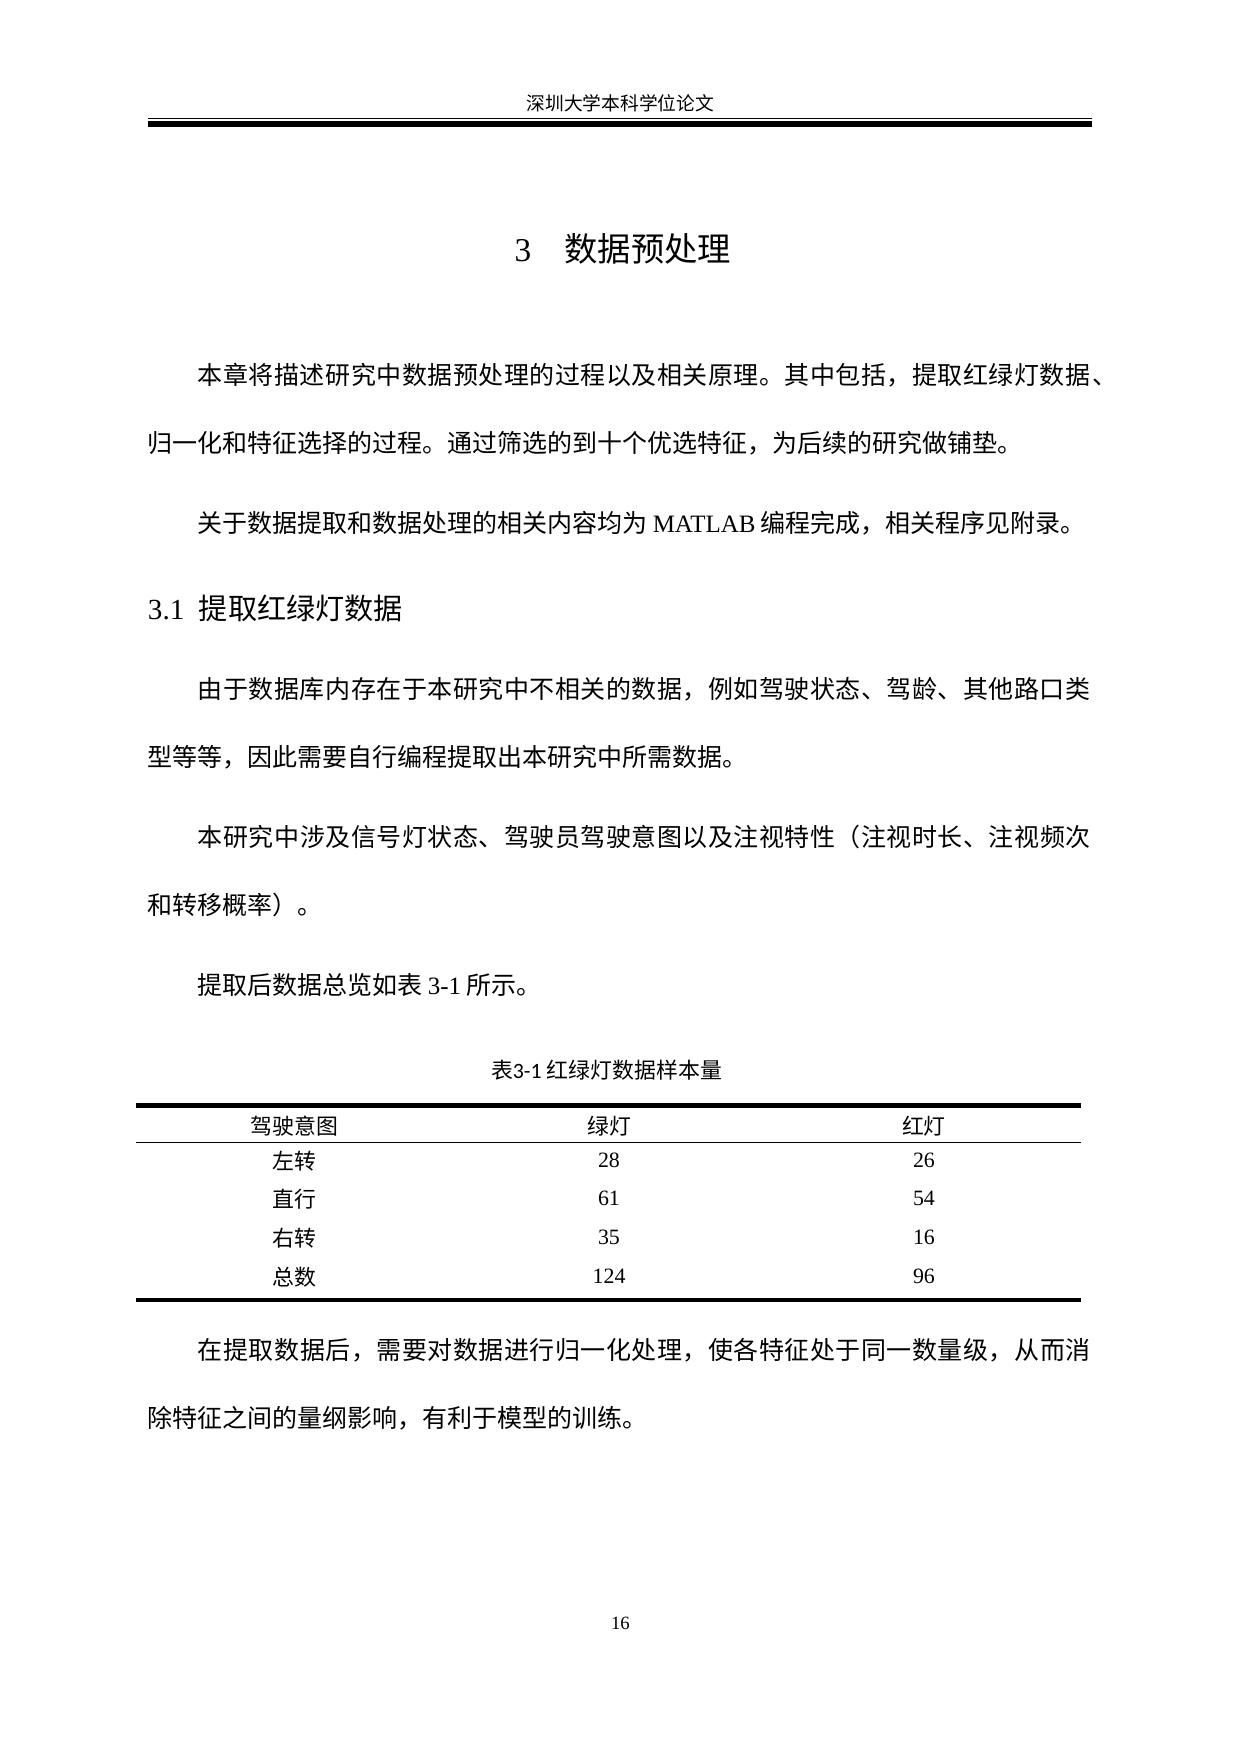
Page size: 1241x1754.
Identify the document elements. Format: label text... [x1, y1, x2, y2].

table_cell 总数 [136, 1259, 451, 1298]
table_cell 35 [451, 1220, 766, 1259]
table_cell 左转 [136, 1143, 451, 1181]
table_cell 61 [451, 1181, 766, 1220]
text 提取后数据总览如表3-1所示。 [148, 950, 1092, 1018]
text 本研究中涉及信号灯状态、驾驶员驾驶意图以及注视特性（注视时长、注视频次和转移概率）。 [148, 802, 1092, 937]
table_cell 16 [766, 1220, 1081, 1259]
table_cell 96 [766, 1259, 1081, 1298]
text 由于数据库内存在于本研究中不相关的数据，例如驾驶状态、驾龄、其他路口类型等等，因此需要自行编程提取出本研究中所需数据。 [148, 653, 1092, 789]
subtitle 提取红绿灯数据 [148, 573, 1092, 641]
subtitle 红绿灯数据样本量 [148, 1052, 1092, 1086]
table_cell 54 [766, 1181, 1081, 1220]
text 关于数据提取和数据处理的相关内容均为MATLAB编程完成，相关程序见附录。 [148, 488, 1092, 556]
table_header 驾驶意图 [136, 1108, 451, 1142]
title 数据预处理 [148, 213, 1092, 281]
table_cell 26 [766, 1143, 1081, 1181]
text 在提取数据后，需要对数据进行归一化处理，使各特征处于同一数量级，从而消除特征之间的量纲影响，有利于模型的训练。 [148, 1315, 1092, 1451]
table_cell 右转 [136, 1220, 451, 1259]
table_header 红灯 [766, 1108, 1081, 1142]
table_cell 28 [451, 1143, 766, 1181]
text 本章将描述研究中数据预处理的过程以及相关原理。其中包括，提取红绿灯数据、归一化和特征选择的过程。通过筛选的到十个优选特征，为后续的研究做铺垫。 [148, 340, 1092, 476]
table_cell 124 [451, 1259, 766, 1298]
table_cell 直行 [136, 1181, 451, 1220]
table_header 绿灯 [451, 1108, 766, 1142]
